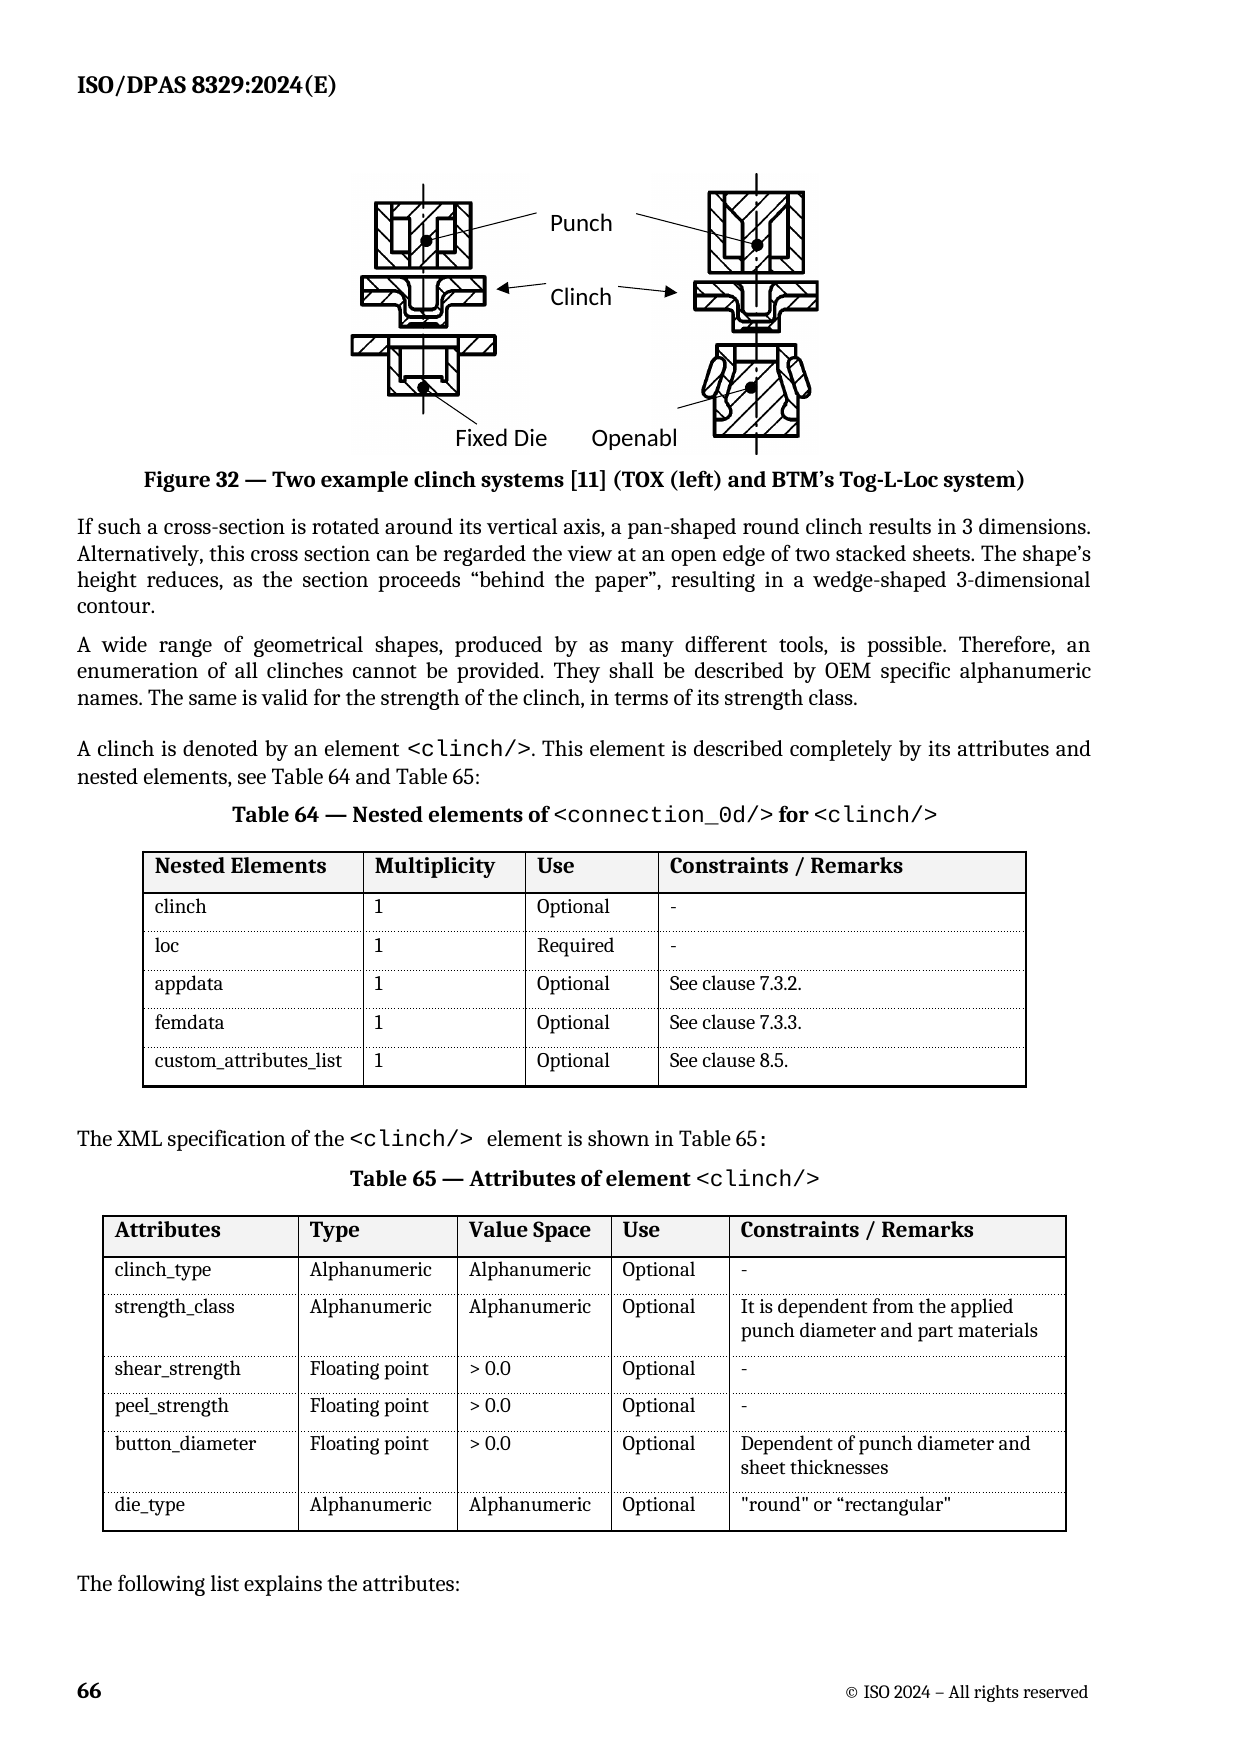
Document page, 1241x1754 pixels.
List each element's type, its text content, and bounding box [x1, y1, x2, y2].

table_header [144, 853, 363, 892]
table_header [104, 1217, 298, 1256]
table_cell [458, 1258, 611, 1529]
picture [650, 173, 819, 455]
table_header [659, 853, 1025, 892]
picture [350, 173, 531, 455]
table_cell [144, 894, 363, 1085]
text Table 64 — Nested elements of <connection_0d/> for <clinch/> [77, 802, 1092, 830]
text Figure 32 — Two example clinch systems (TOX (left) and BTM’s Tog-L-Loc system) [77, 467, 1092, 493]
text The XML specification of the <clinch/> element is shown in Table 65: [77, 1126, 1092, 1154]
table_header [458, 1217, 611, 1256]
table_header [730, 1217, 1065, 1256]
text Table 65 — Attributes of element <clinch/> [77, 1166, 1092, 1194]
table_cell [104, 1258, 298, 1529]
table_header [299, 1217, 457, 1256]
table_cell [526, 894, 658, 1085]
text A clinch is denoted by an element <clinch/>. This element is described completely by its attributes and nested elements, see Table 64 and Table 65: [77, 736, 1092, 790]
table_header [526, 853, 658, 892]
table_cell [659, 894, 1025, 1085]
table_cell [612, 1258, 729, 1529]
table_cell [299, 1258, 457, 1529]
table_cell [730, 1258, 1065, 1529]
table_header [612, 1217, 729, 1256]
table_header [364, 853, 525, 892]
text The following list explains the attributes: [77, 1570, 1092, 1597]
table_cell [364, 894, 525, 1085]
text If such a cross-section is rotated around its vertical axis, a pan-shaped round clinch results in 3 dimensions. Alternatively, this cross section can be regarded the view at an open edge of two stacked sheets. The shape’s height reduces, as the section proceeds “behind the paper”, resulting in a wedge-shaped 3-dimensional contour. [77, 514, 1092, 619]
text A wide range of geometrical shapes, produced by as many different tools, is possible. Therefore, an enumeration of all clinches cannot be provided. They shall be described by OEM specific alphanumeric names. The same is valid for the strength of the clinch, in terms of its strength class. [77, 632, 1092, 711]
